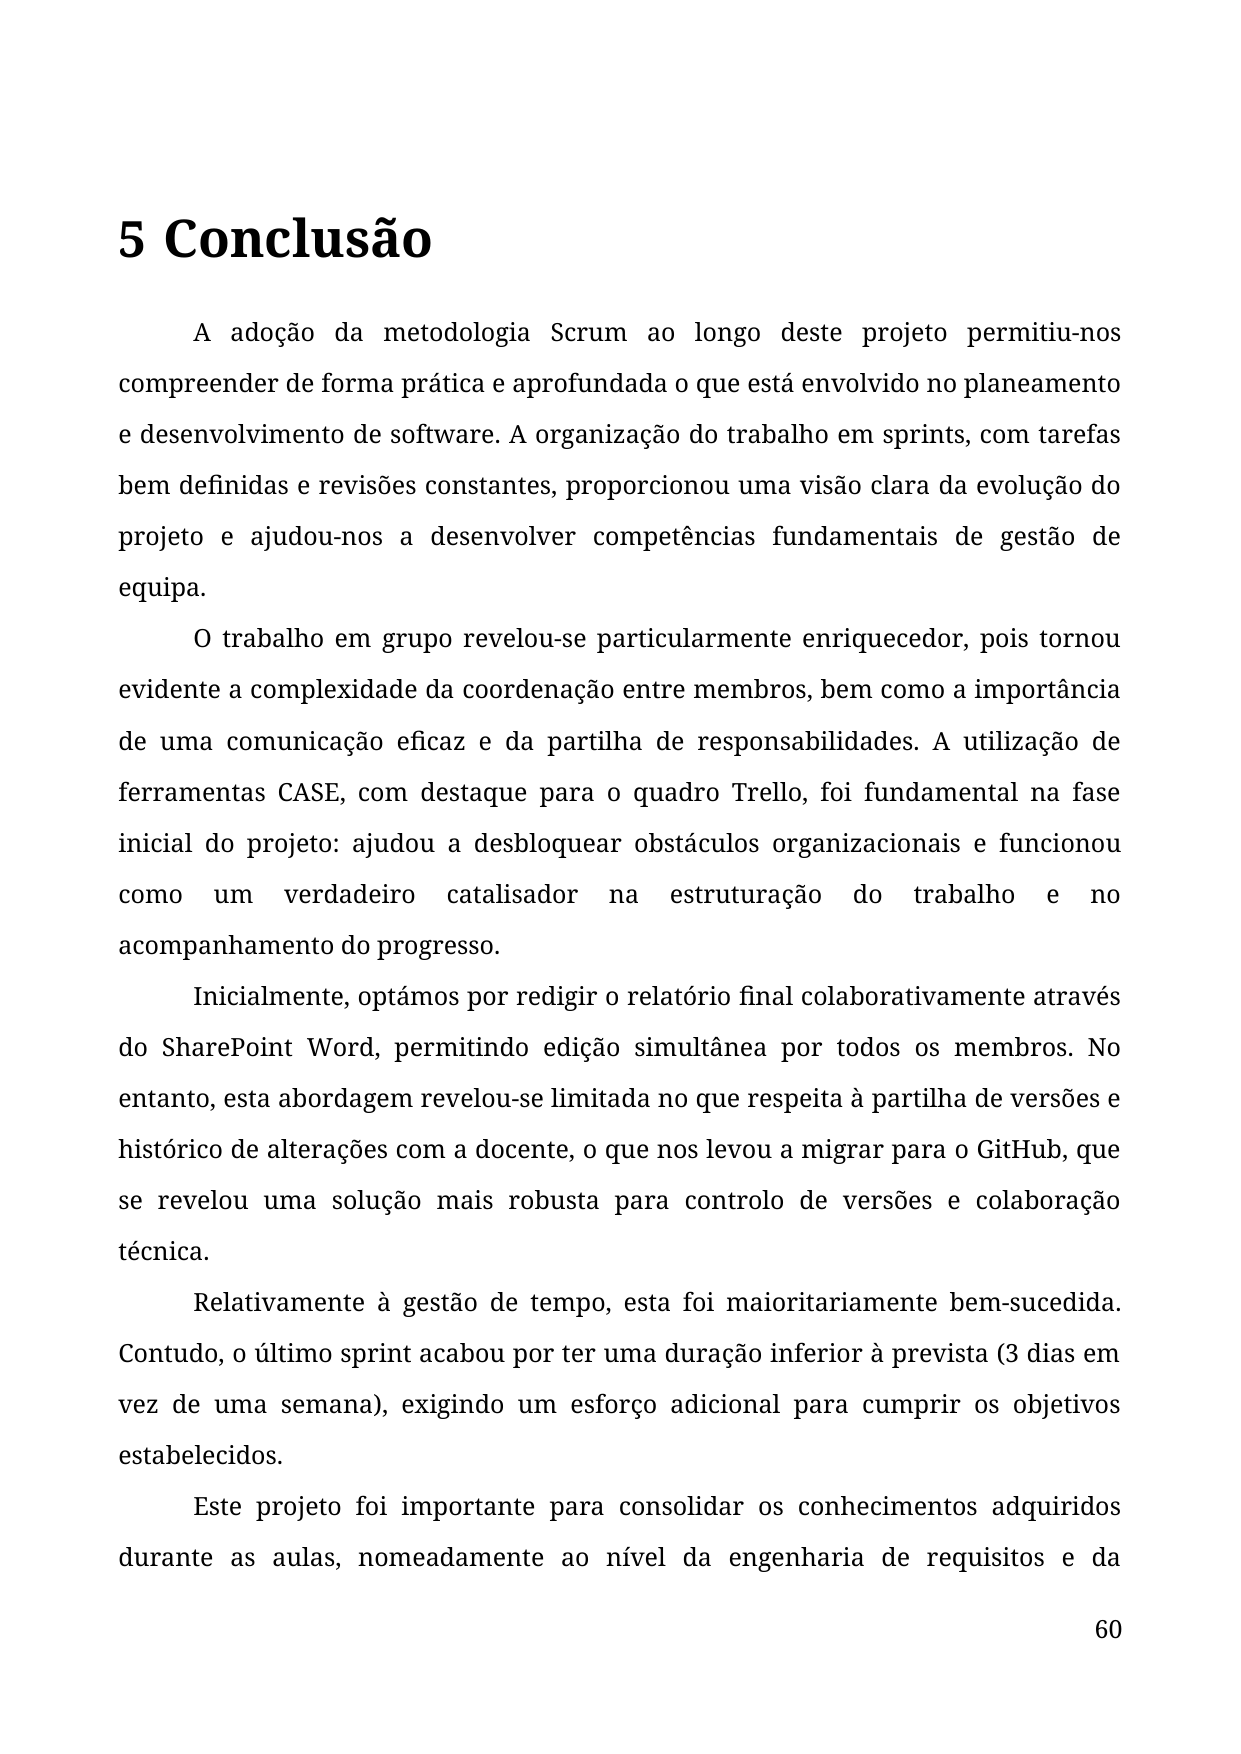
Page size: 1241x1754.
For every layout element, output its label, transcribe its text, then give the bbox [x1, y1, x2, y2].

subtitle Conclusão [118, 202, 1122, 273]
text O trabalho em grupo revelou-se particularmente enriquecedor, pois tornou evidente a complexidade da coordenação entre membros, bem como a importância de uma comunicação eficaz e da partilha de responsabilidades. A utilização de ferramentas CASE, com destaque para o quadro Trello, foi fundamental na fase inicial do projeto: ajudou a desbloquear obstáculos organizacionais e funcionou como um verdadeiro catalisador na estruturação do trabalho e no acompanhamento do progresso. [118, 621, 1122, 961]
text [118, 1489, 1122, 1574]
text Relativamente à gestão de tempo, esta foi maioritariamente bem-sucedida. Contudo, o último sprint acabou por ter uma duração inferior à prevista (3 dias em vez de uma semana), exigindo um esforço adicional para cumprir os objetivos estabelecidos. [118, 1284, 1122, 1472]
text A adoção da metodologia Scrum ao longo deste projeto permitiu-nos compreender de forma prática e aprofundada o que está envolvido no planeamento e desenvolvimento de software. A organização do trabalho em sprints, com tarefas bem definidas e revisões constantes, proporcionou uma visão clara da evolução do projeto e ajudou-nos a desenvolver competências fundamentais de gestão de equipa. [118, 315, 1122, 604]
text Inicialmente, optámos por redigir o relatório final colaborativamente através do SharePoint Word, permitindo edição simultânea por todos os membros. No entanto, esta abordagem revelou-se limitada no que respeita à partilha de versões e histórico de alterações com a docente, o que nos levou a migrar para o GitHub, que se revelou uma solução mais robusta para controlo de versões e colaboração técnica. [118, 978, 1122, 1268]
